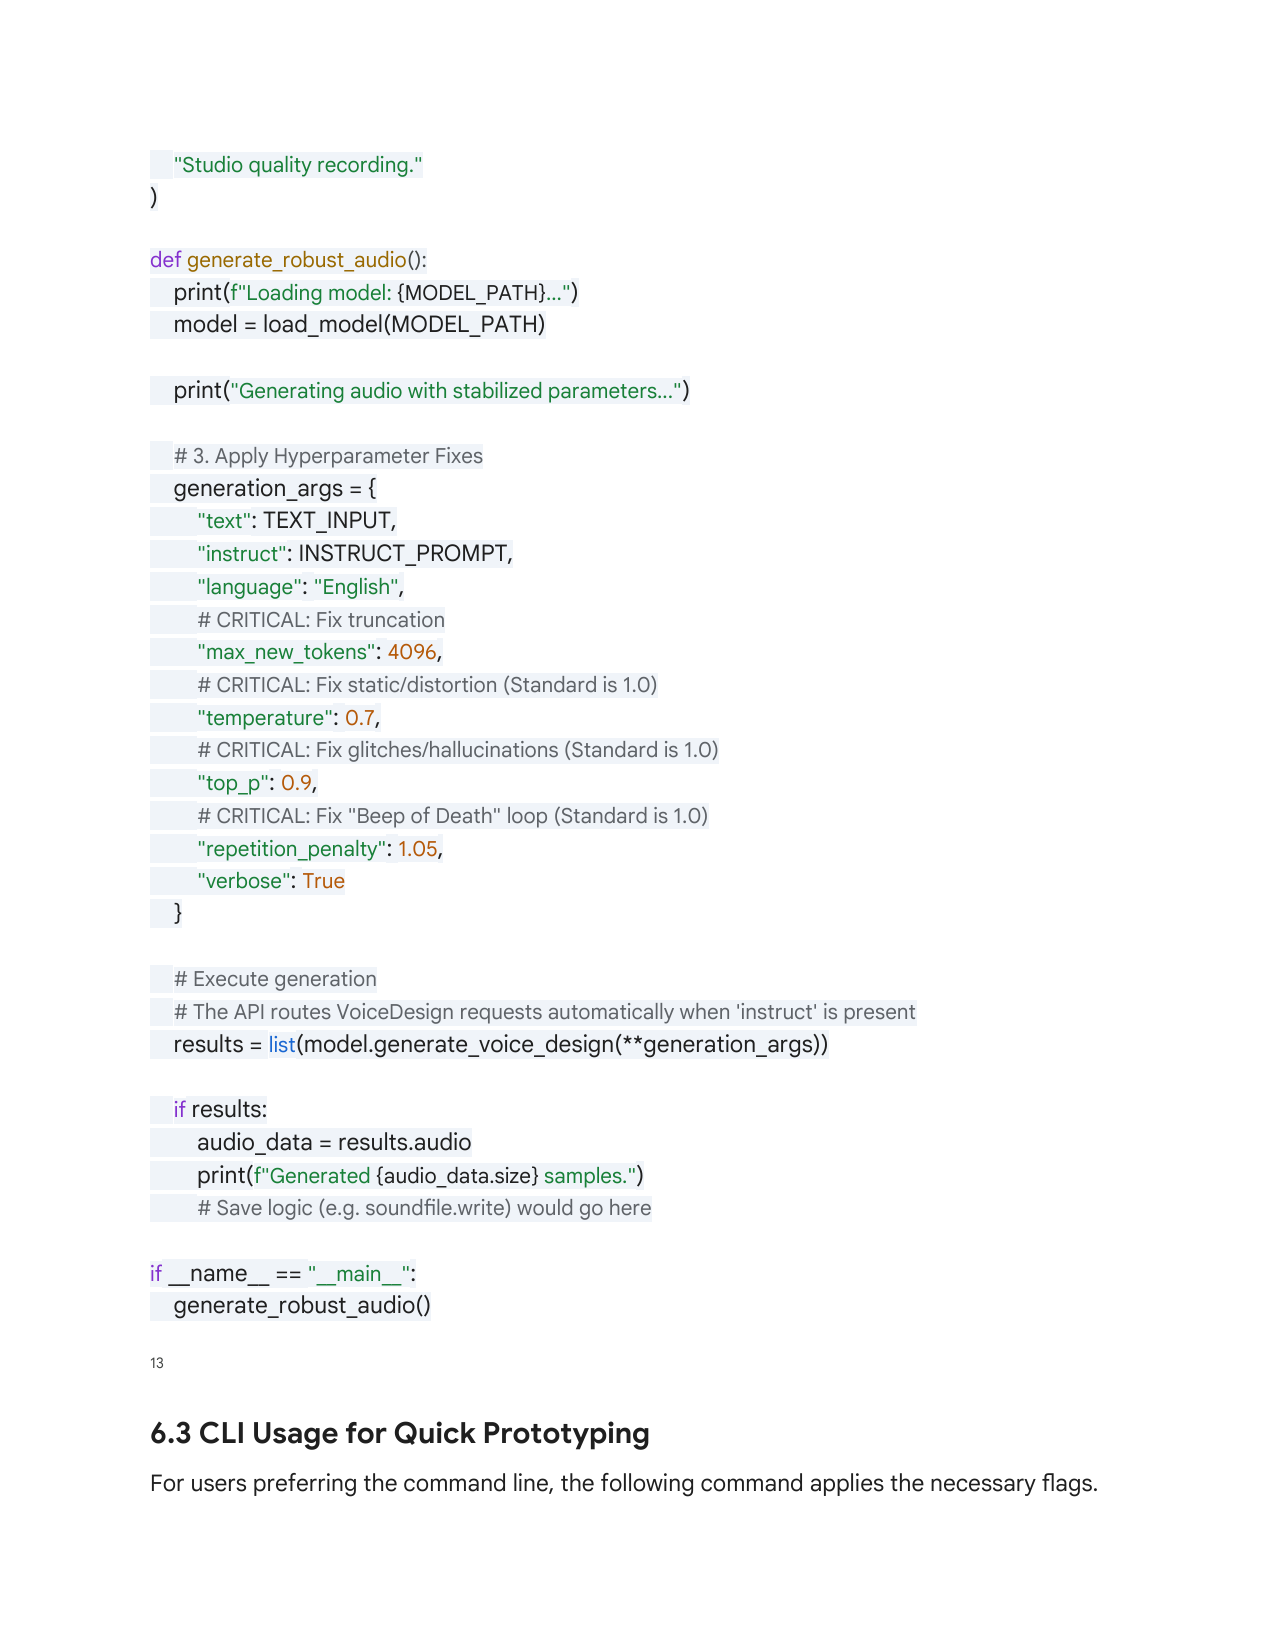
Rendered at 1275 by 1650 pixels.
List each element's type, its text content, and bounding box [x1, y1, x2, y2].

subtitle 6.3 CLI Usage for Quick Prototyping [150, 1415, 1125, 1451]
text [150, 1469, 1125, 1498]
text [150, 150, 1125, 1351]
text 13 [150, 1354, 1125, 1386]
